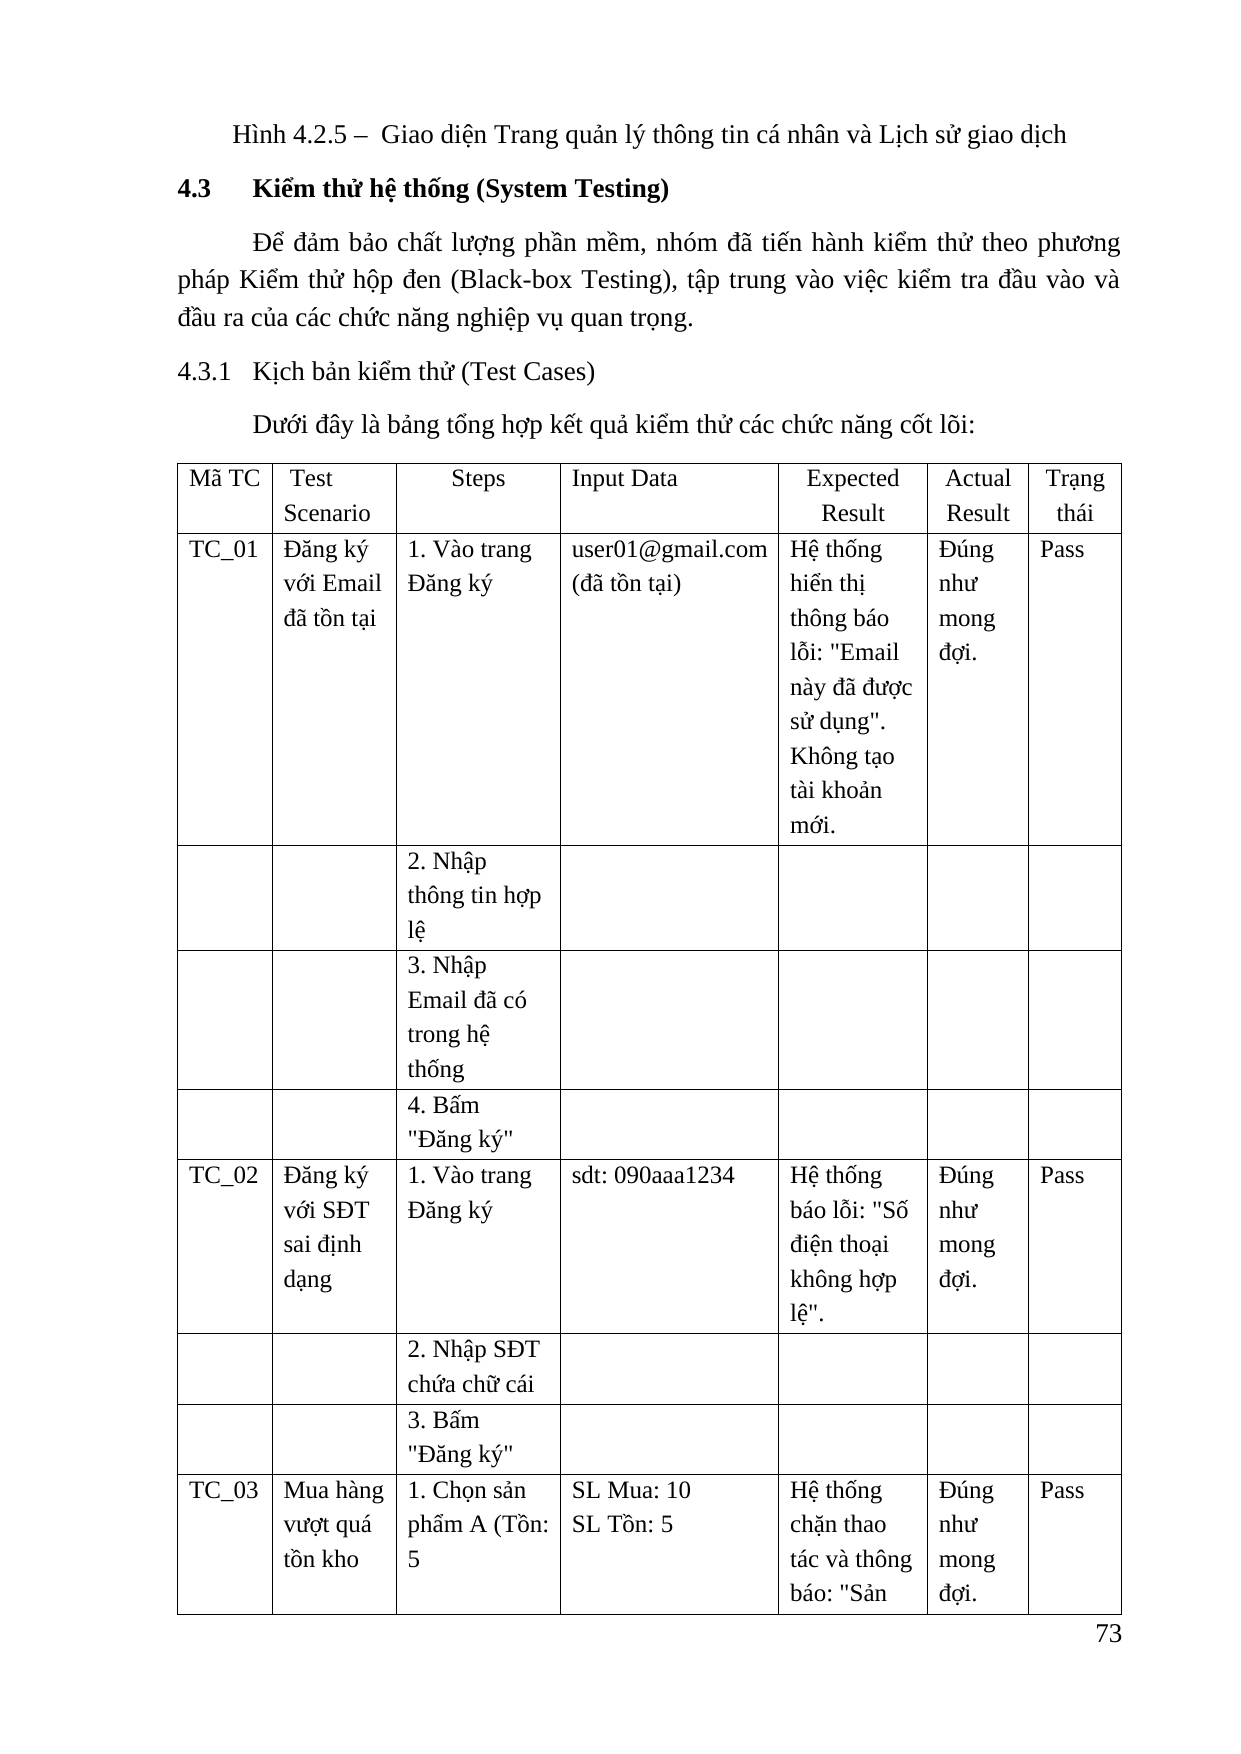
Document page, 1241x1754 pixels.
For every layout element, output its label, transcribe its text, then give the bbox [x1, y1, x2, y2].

table_cell 2. Nhập SĐT chứa chữ cái [397, 1334, 560, 1404]
table_cell [273, 951, 396, 1089]
table_cell 2. Nhập thông tin hợp lệ [397, 846, 560, 949]
table_header Actual Result [928, 464, 1028, 533]
text Dưới đây là bảng tổng hợp kết quả kiểm thử các chức năng cốt lõi: [177, 408, 1122, 440]
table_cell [273, 1475, 396, 1613]
table_cell [928, 1405, 1028, 1474]
table_cell 1. Vào trang Đăng ký [397, 1160, 560, 1333]
table_cell [273, 1090, 396, 1159]
table_cell 3. Nhập Email đã có trong hệ thống [397, 951, 560, 1089]
table_cell 4. Bấm "Đăng ký" [397, 1090, 560, 1159]
text Để đảm bảo chất lượng phần mềm, nhóm đã tiến hành kiểm thử theo phương pháp Kiểm thử hộp đen (Black-box Testing), tập trung vào việc kiểm tra đầu vào và đầu ra của các chức năng nghiệp vụ quan trọng. [177, 226, 1122, 332]
table_header Mã TC [178, 464, 272, 533]
table_cell [273, 846, 396, 949]
table_cell Pass [1029, 534, 1121, 845]
table_cell [779, 1334, 927, 1404]
subtitle Kịch bản kiểm thử (Test Cases) [177, 354, 1122, 386]
table_cell Đúng như mong đợi. [928, 1160, 1028, 1333]
table_cell TC_02 [178, 1160, 272, 1333]
table_cell [1029, 1334, 1121, 1404]
table_cell [561, 1334, 778, 1404]
table_cell [779, 1405, 927, 1474]
table_cell Hệ thống hiển thị thông báo lỗi: "Email này đã được sử dụng". Không tạo tài khoản mới. [779, 534, 927, 845]
table_cell [928, 1334, 1028, 1404]
table_cell 1. Vào trang Đăng ký [397, 534, 560, 845]
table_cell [561, 1475, 778, 1613]
table_cell Pass [1029, 1475, 1121, 1613]
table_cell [397, 1475, 560, 1613]
table_cell [928, 951, 1028, 1089]
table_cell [779, 1475, 927, 1613]
table_header Input Data [561, 464, 778, 533]
table_cell [1029, 951, 1121, 1089]
table_cell 3. Bấm "Đăng ký" [397, 1405, 560, 1474]
table_cell [561, 846, 778, 949]
table_cell [1029, 846, 1121, 949]
table_cell TC_03 [178, 1475, 272, 1613]
table_cell [178, 1090, 272, 1159]
table_cell [561, 1090, 778, 1159]
table_cell [928, 1090, 1028, 1159]
text Hình 4.2.5 – Giao diện Trang quản lý thông tin cá nhân và Lịch sử giao dịch [177, 118, 1122, 149]
table_header Trạng thái [1029, 464, 1121, 533]
subtitle Kiểm thử hệ thống (System Testing) [177, 172, 1122, 203]
table_cell sdt: 090aaa1234 [561, 1160, 778, 1333]
table_cell [1029, 1090, 1121, 1159]
table_cell [178, 1405, 272, 1474]
table_cell [779, 846, 927, 949]
table_cell Pass [1029, 1160, 1121, 1333]
table_header Expected Result [779, 464, 927, 533]
table_cell Đăng ký với SĐT sai định dạng [273, 1160, 396, 1333]
table_cell [178, 846, 272, 949]
table_cell Đúng như mong đợi. [928, 1475, 1028, 1613]
table_cell [779, 1090, 927, 1159]
table_cell Đúng như mong đợi. [928, 534, 1028, 845]
table_cell [561, 951, 778, 1089]
table_cell [779, 951, 927, 1089]
table_cell [273, 1405, 396, 1474]
table_cell [178, 951, 272, 1089]
table_cell Đăng ký với Email đã tồn tại [273, 534, 396, 845]
table_cell [1029, 1405, 1121, 1474]
table_cell user01@gmail.com (đã tồn tại) [561, 534, 778, 845]
table_cell [178, 1334, 272, 1404]
table_cell [928, 846, 1028, 949]
table_cell [561, 1405, 778, 1474]
table_header Test Scenario [273, 464, 396, 533]
table_cell Hệ thống báo lỗi: "Số điện thoại không hợp lệ". [779, 1160, 927, 1333]
table_cell TC_01 [178, 534, 272, 845]
table_header Steps [397, 464, 560, 533]
table_cell [273, 1334, 396, 1404]
